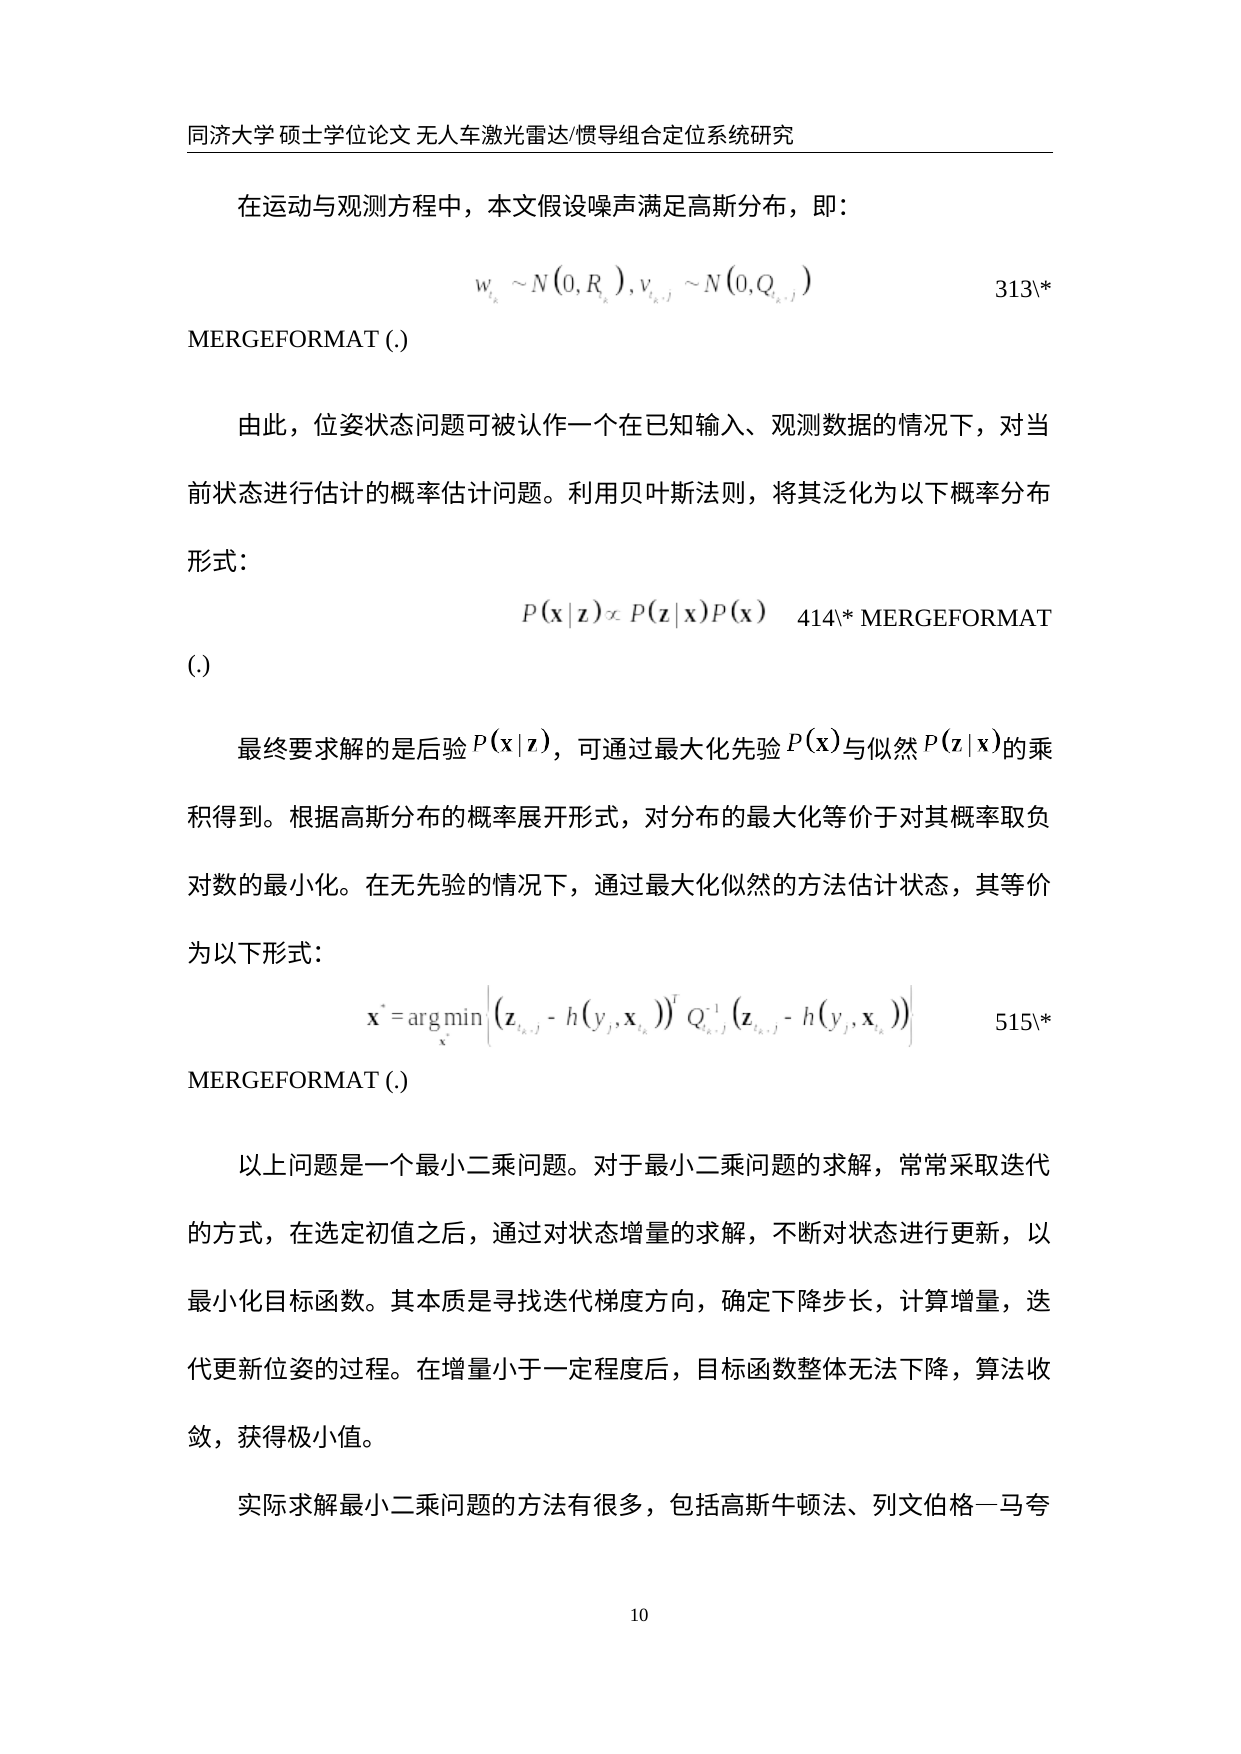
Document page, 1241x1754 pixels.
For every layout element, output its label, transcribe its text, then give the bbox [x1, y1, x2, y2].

text 在运动与观测方程中，本文假设噪声满足高斯分布，即： [187, 186, 1053, 223]
text 最终要求解的是后验，可通过最大化先验与似然的乘积得到。根据高斯分布的概率展开形式，对分布的最大化等价于对其概率取负对数的最小化。在无先验的情况下，通过最大化似然的方法估计状态，其等价为以下形式： [187, 714, 1053, 986]
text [187, 1469, 1053, 1537]
text 以上问题是一个最小二乘问题。对于最小二乘问题的求解，常常采取迭代的方式，在选定初值之后，通过对状态增量的求解，不断对状态进行更新，以最小化目标函数。其本质是寻找迭代梯度方向，确定下降步长，计算增量，迭代更新位姿的过程。在增量小于一定程度后，目标函数整体无法下降，算法收敛，获得极小值。 [187, 1130, 1053, 1469]
text 由此，位姿状态问题可被认作一个在已知输入、观测数据的情况下，对当前状态进行估计的概率估计问题。利用贝叶斯法则，将其泛化为以下概率分布形式： [187, 389, 1053, 593]
